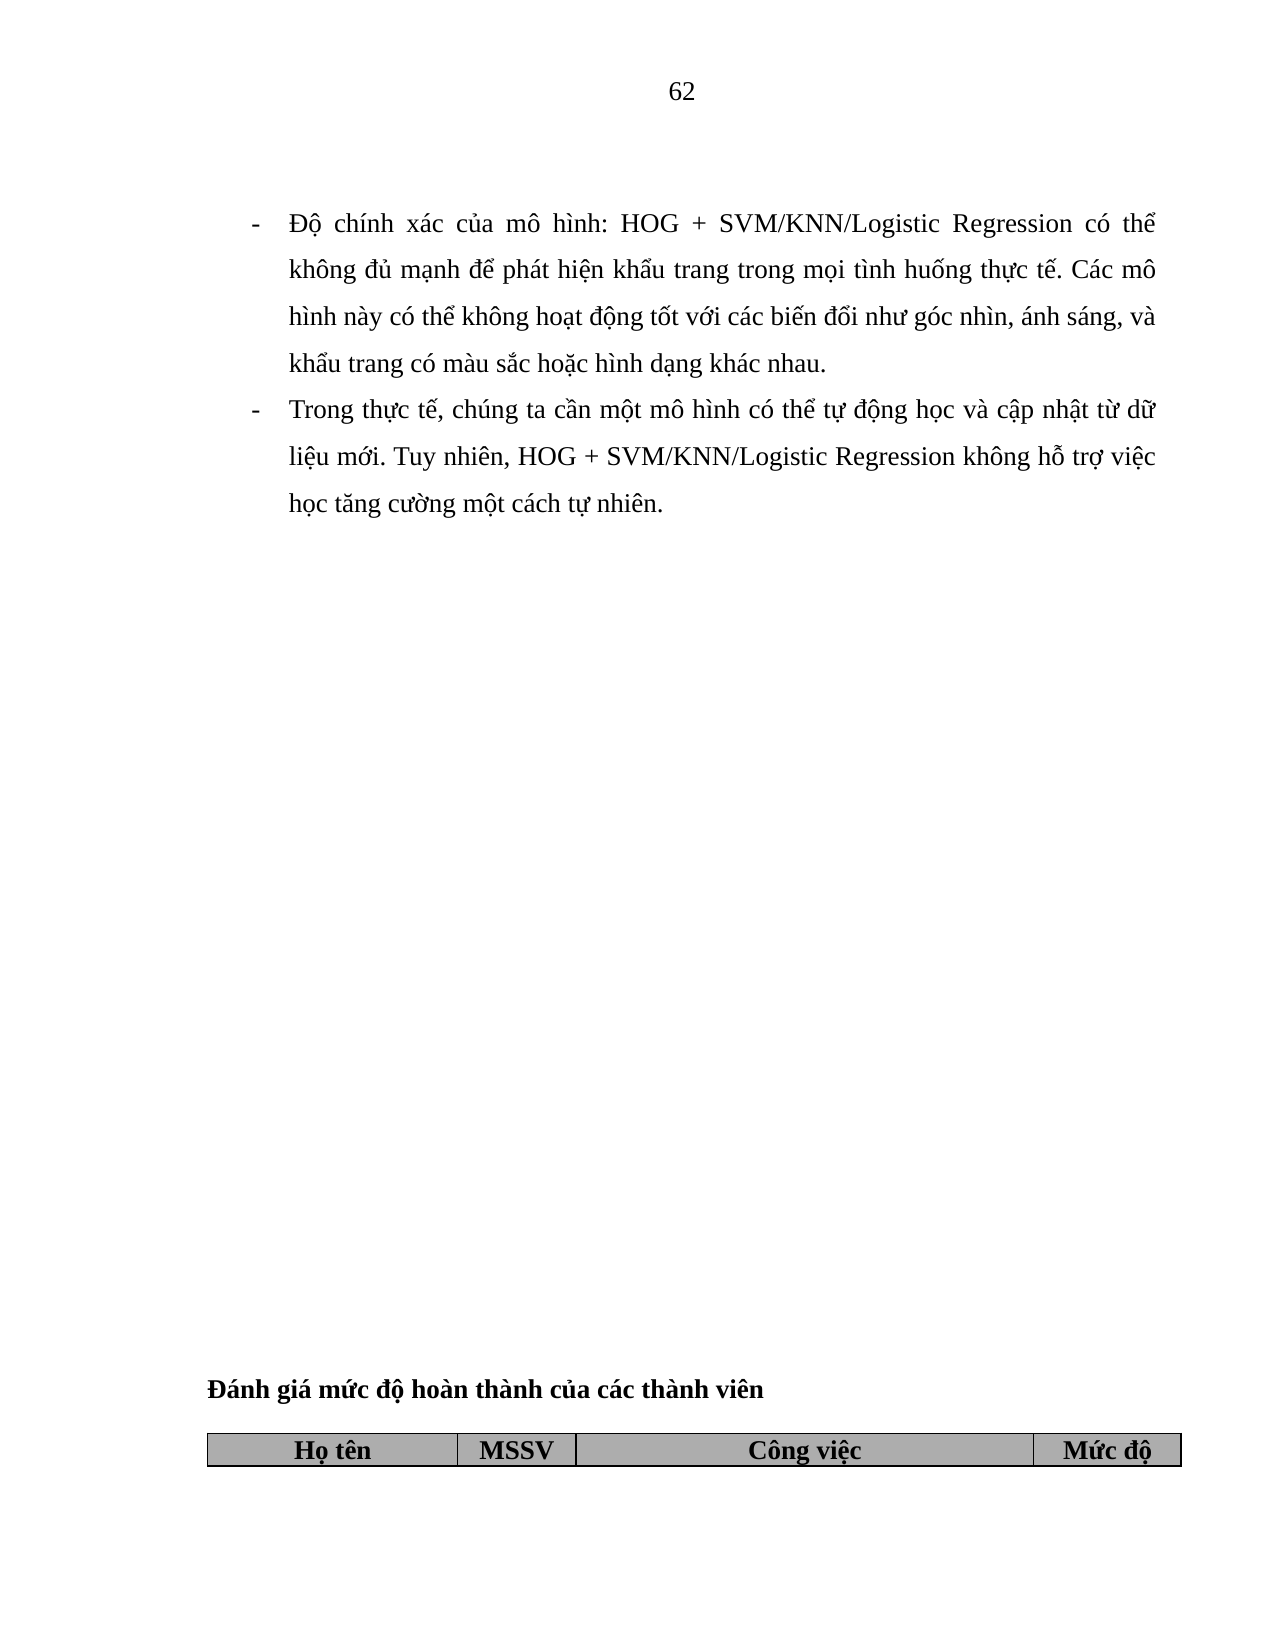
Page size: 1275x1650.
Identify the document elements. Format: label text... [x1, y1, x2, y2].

subtitle Đánh giá mức độ hoàn thành của các thành viên [207, 1373, 1157, 1404]
table_header Công việc [577, 1434, 1033, 1465]
list Độ chính xác của mô hình: HOG + SVM/KNN/Logistic Regression có thể không đủ mạnh để phát hiện khẩu trang trong mọi tình huống thực tế. Các mô hình này có thể không hoạt động tốt với các biến đổi như góc nhìn, ánh sáng, và khẩu trang có màu sắc hoặc hình dạng khác nhau. [251, 207, 1157, 378]
table_header Mức độ hoàn thành [1034, 1434, 1180, 1465]
table_header Họ tên [208, 1434, 457, 1465]
list Trong thực tế, chúng ta cần một mô hình có thể tự động học và cập nhật từ dữ liệu mới. Tuy nhiên, HOG + SVM/KNN/Logistic Regression không hỗ trợ việc học tăng cường một cách tự nhiên. [251, 393, 1157, 518]
table_header MSSV [458, 1434, 575, 1465]
